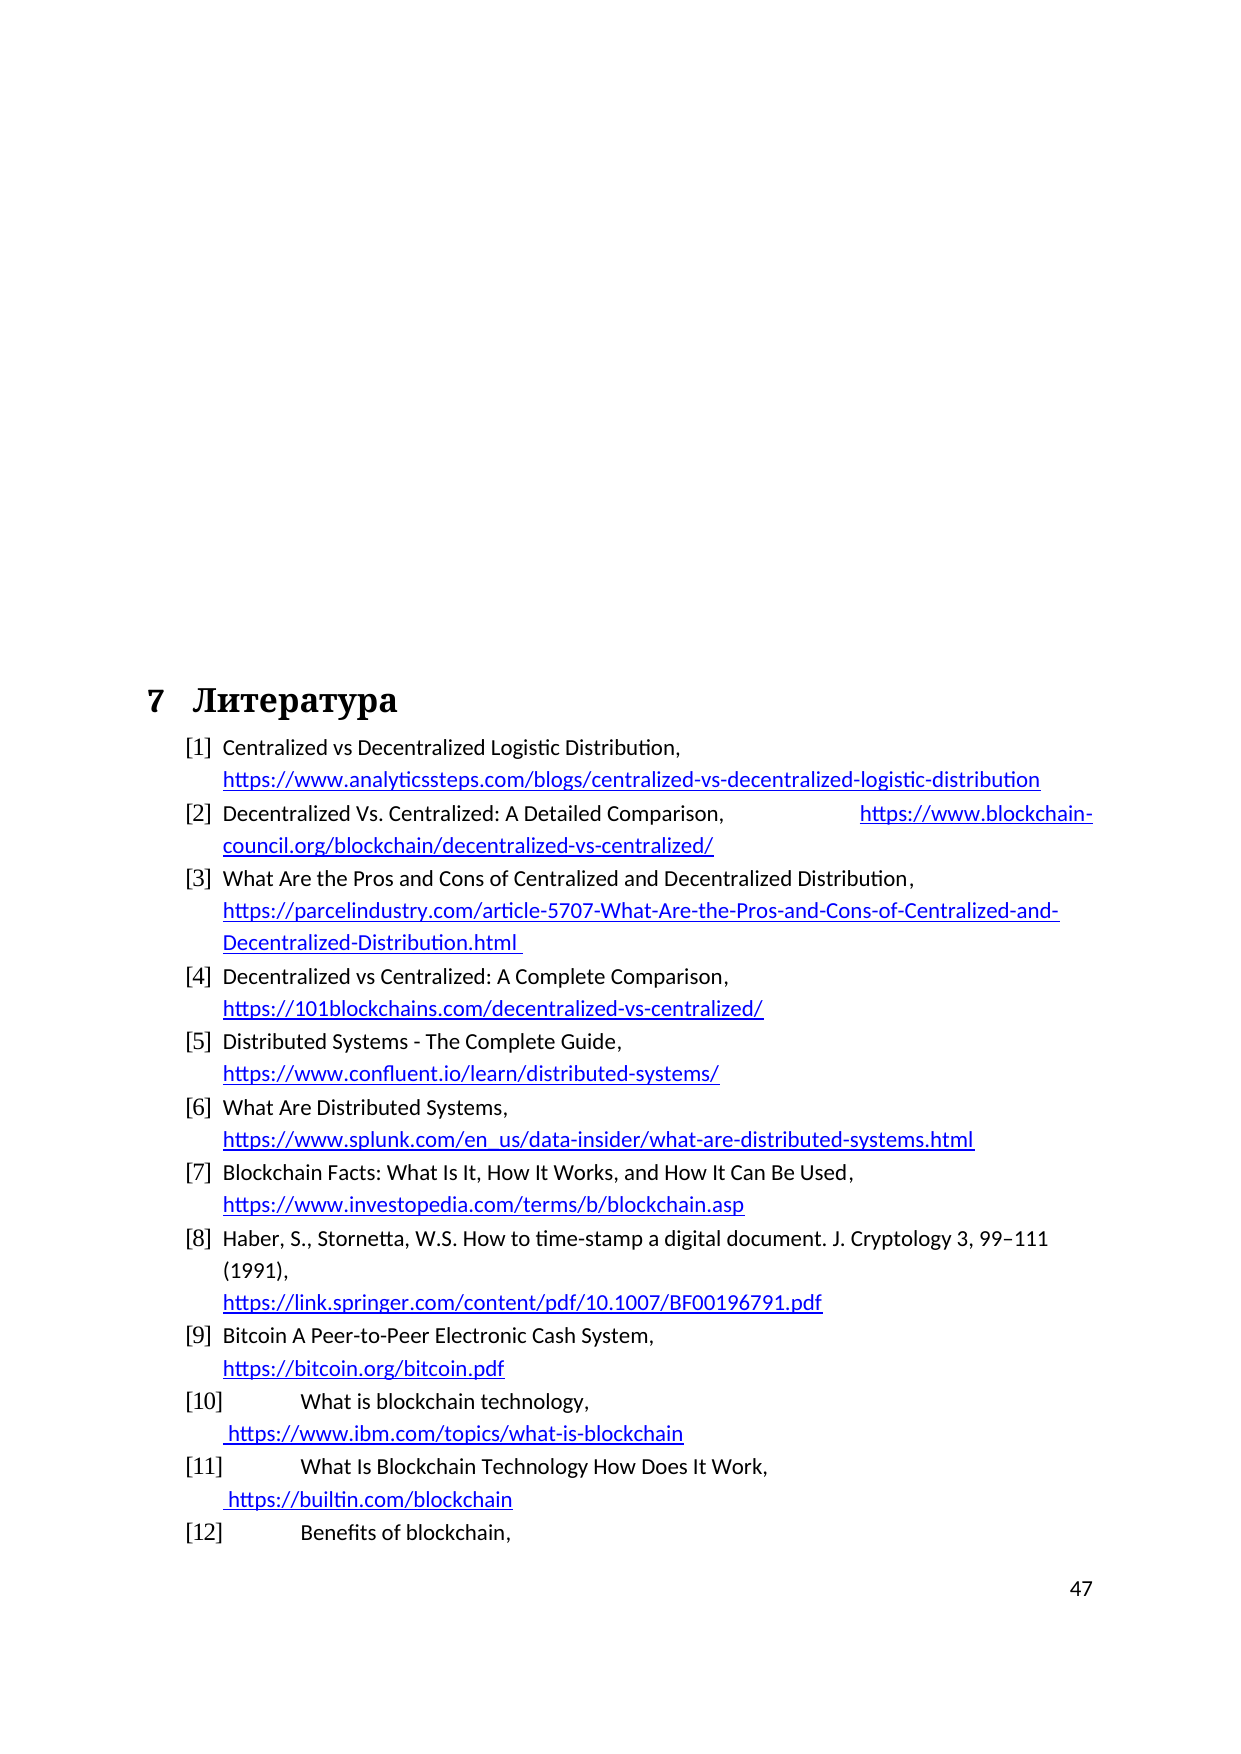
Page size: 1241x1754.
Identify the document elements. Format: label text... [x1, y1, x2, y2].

list What is blockchain technology, [185, 1386, 1093, 1415]
list Decentralized Vs. Centralized: A Detailed Comparison, https://www.blockchain-council.org/blockchain/decentralized-vs-centralized/ [185, 798, 1093, 859]
list https://bitcoin.org/bitcoin.pdf [223, 1354, 1093, 1382]
list What Are the Pros and Cons of Centralized and Decentralized Distribution, https://parcelindustry.com/article-5707-What-Are-the-Pros-and-Cons-of-Centralized-and-Decentralized-Distribution.html [185, 863, 1093, 957]
list What Are Distributed Systems, [185, 1092, 1093, 1121]
list Distributed Systems - The Complete Guide, [185, 1026, 1093, 1055]
list https://www.splunk.com/en_us/data-insider/what-are-distributed-systems.html [223, 1125, 1093, 1153]
list Centralized vs Decentralized Logistic Distribution, https://www.analyticssteps.com/blogs/centralized-vs-decentralized-logistic-distribution [185, 732, 1093, 793]
subtitle Литература [148, 682, 1093, 720]
list https://builtin.com/blockchain [223, 1485, 1093, 1513]
list https://link.springer.com/content/pdf/10.1007/BF00196791.pdf [223, 1288, 1093, 1316]
list https://www.investopedia.com/terms/b/blockchain.asp [223, 1191, 1093, 1219]
list What Is Blockchain Technology How Does It Work, [185, 1451, 1093, 1481]
list Blockchain Facts: What Is It, How It Works, and How It Can Be Used, [185, 1157, 1093, 1186]
list https://www.confluent.io/learn/distributed-systems/ [223, 1059, 1093, 1088]
list Benefits of blockchain, [185, 1517, 1093, 1546]
list Haber, S., Stornetta, W.S. How to time-stamp a digital document. J. Cryptology 3, 99–111 (1991), [185, 1223, 1093, 1284]
list https://101blockchains.com/decentralized-vs-centralized/ [223, 994, 1093, 1022]
list Bitcoin A Peer-to-Peer Electronic Cash System, [185, 1320, 1093, 1349]
list Decentralized vs Centralized: A Complete Comparison, [185, 961, 1093, 990]
list https://www.ibm.com/topics/what-is-blockchain [223, 1419, 1093, 1447]
